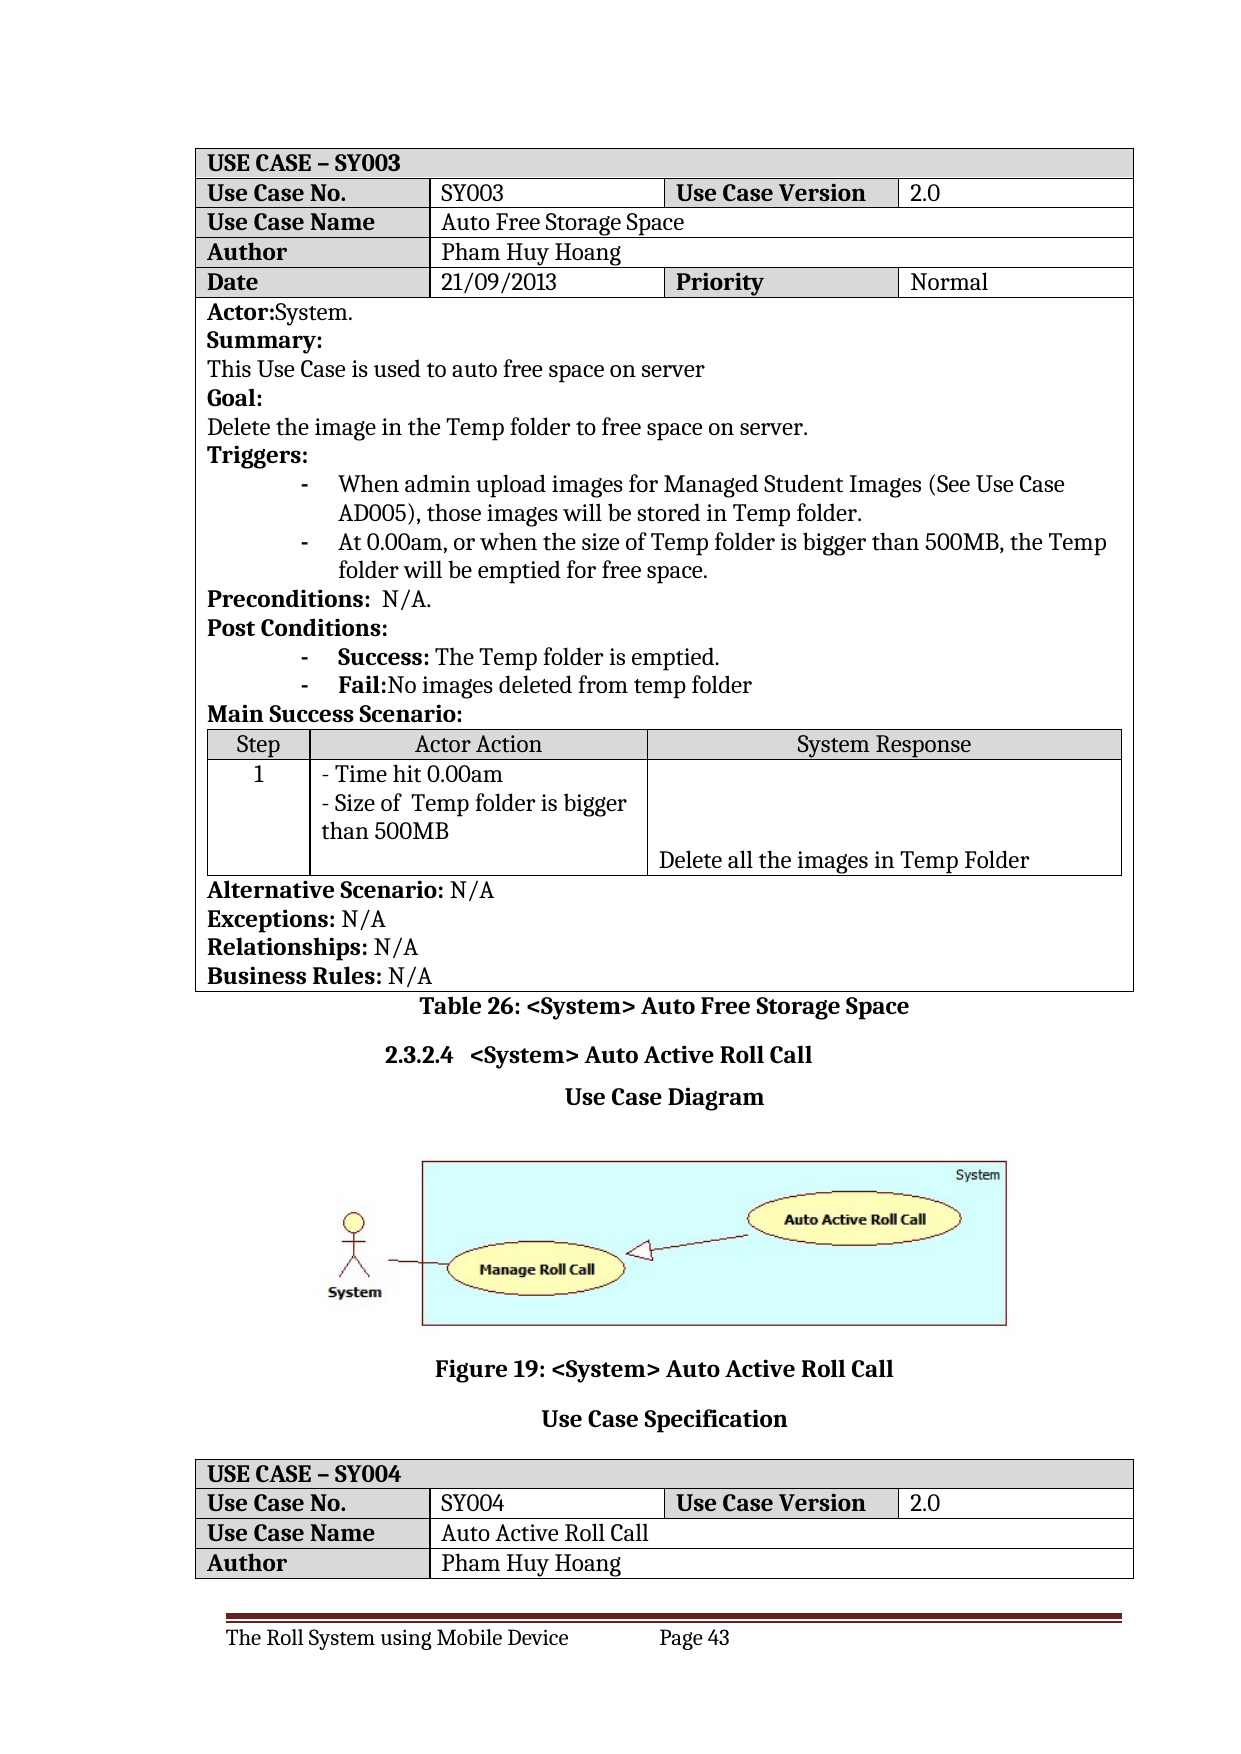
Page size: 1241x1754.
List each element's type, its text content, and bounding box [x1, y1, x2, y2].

table_cell Use Case Name [196, 208, 429, 237]
table_cell Priority [665, 268, 898, 297]
table_cell Use Case Version [665, 179, 898, 207]
table_cell Use Case No. [196, 179, 429, 207]
picture [297, 1136, 1032, 1351]
table_cell 2.0 [899, 179, 1133, 207]
table_cell Author [196, 1549, 429, 1578]
table_cell 21/09/2013 [431, 268, 664, 297]
table_cell SY003 [431, 179, 664, 207]
table_cell Auto Free Storage Space [431, 208, 1133, 237]
subtitle Use Case Diagram [207, 1083, 1122, 1111]
subtitle Use Case Specification [207, 1404, 1122, 1433]
table_cell Actor:System. Summary: This Use Case is used to auto free space on server Goal: Delete the image in the Temp folder to free space on server. Triggers: When admin upload images for Managed Student Images (See Use Case AD005), those images will be stored in Temp folder. At 0.00am, or when the size of Temp folder is bigger than 500MB, the Temp folder will be emptied for free space. Preconditions: N/A. Post Conditions: Success: The Temp folder is emptied. Fail:No images deleted from temp folder Main Success Scenario: Alternative Scenario: N/A Exceptions: N/A Relationships: N/A Business Rules: N/A [196, 298, 1133, 991]
table_cell Author [196, 238, 429, 267]
table_cell 2.0 [899, 1489, 1133, 1518]
table_header USE CASE – SY004 [196, 1460, 1133, 1488]
table_cell Use Case No. [196, 1489, 429, 1518]
table_cell SY004 [431, 1489, 664, 1518]
table_cell Use Case Name [196, 1519, 429, 1548]
table_cell Pham Huy Hoang [431, 1549, 1133, 1578]
text Table 26: <System> Auto Free Storage Space [207, 992, 1122, 1021]
table_cell Date [196, 268, 429, 297]
table_cell Use Case Version [665, 1489, 898, 1518]
subtitle <System> Auto Active Roll Call [385, 1041, 1122, 1070]
table_cell Pham Huy Hoang [431, 238, 1133, 267]
table_cell Normal [899, 268, 1133, 297]
text Figure 19: <System> Auto Active Roll Call [207, 1355, 1122, 1384]
table_cell Auto Active Roll Call [431, 1519, 1133, 1548]
table_header USE CASE – SY003 [196, 149, 1133, 177]
